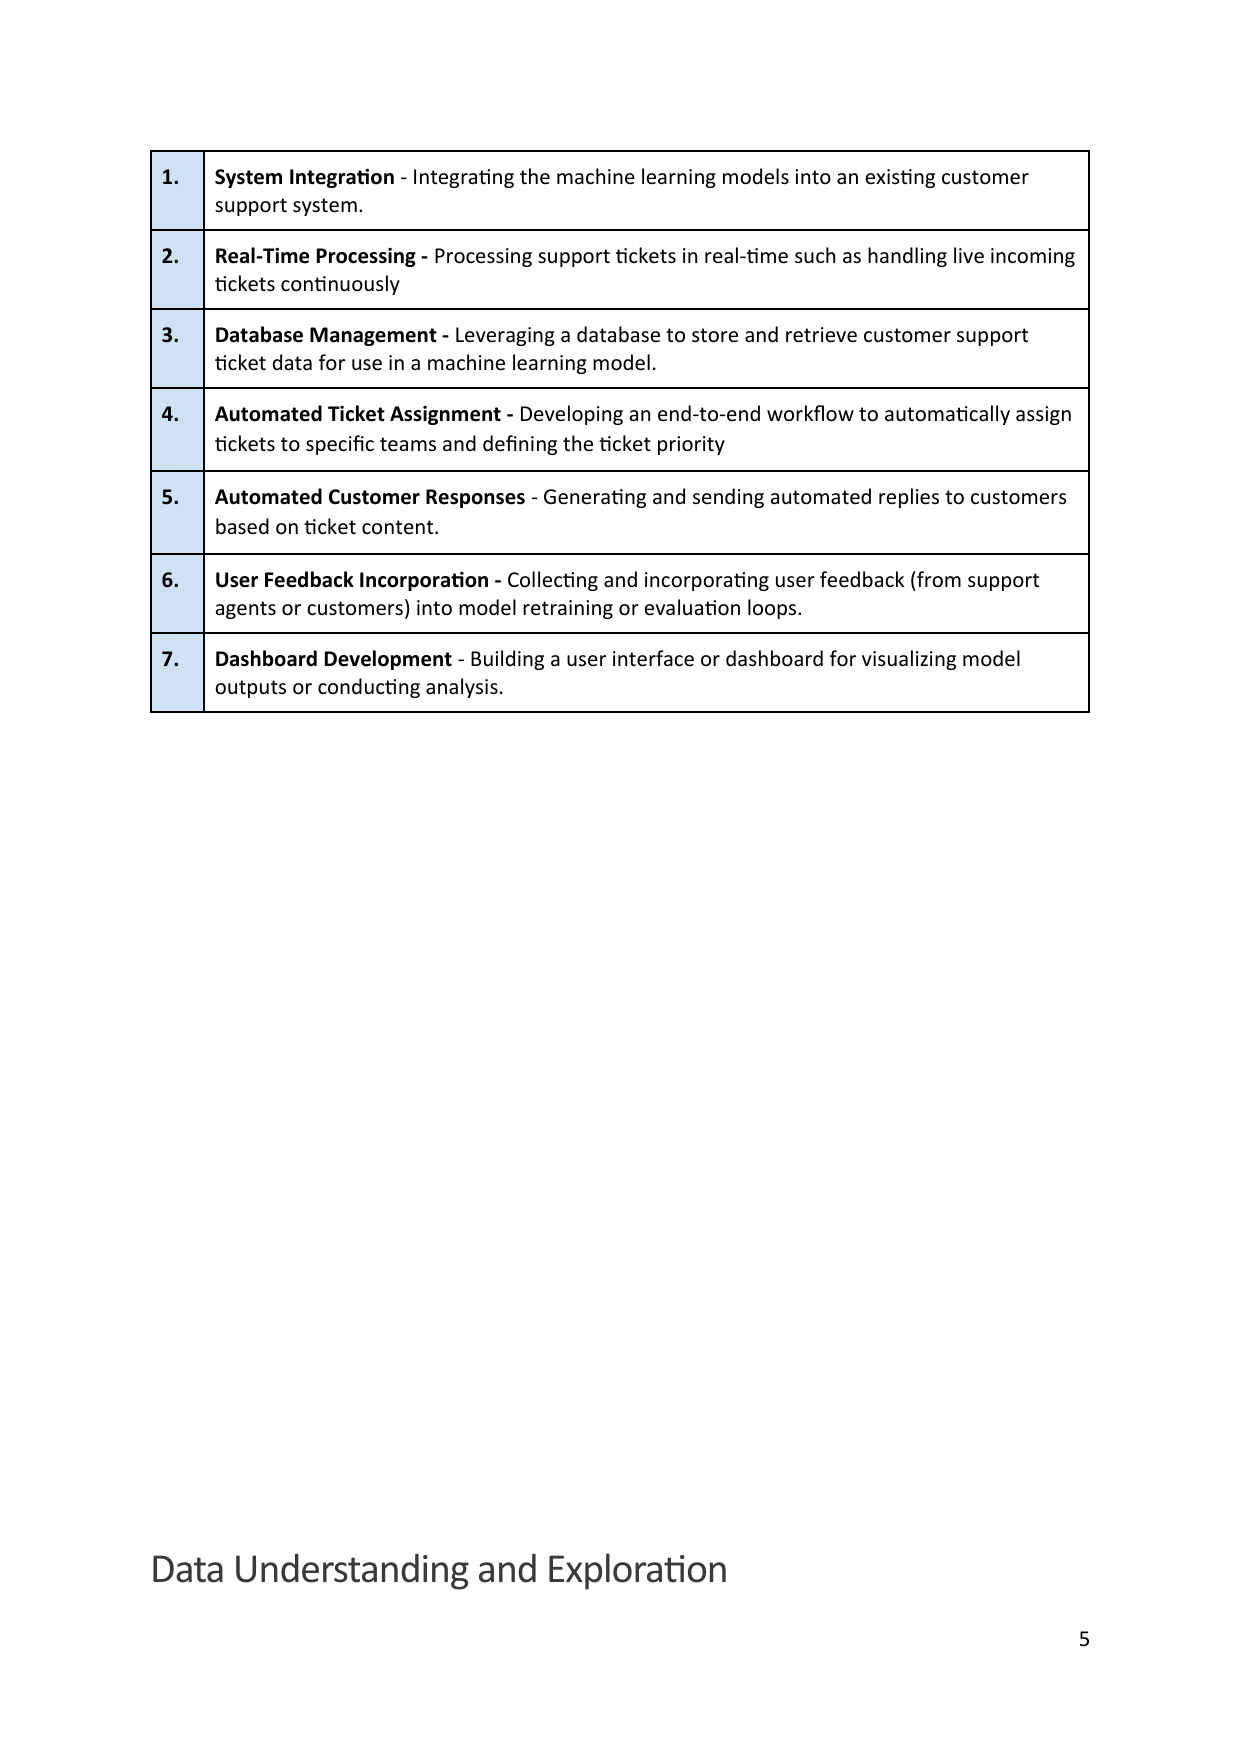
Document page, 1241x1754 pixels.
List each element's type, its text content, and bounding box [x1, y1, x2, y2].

subtitle Data Understanding and Exploration [150, 1543, 1090, 1594]
